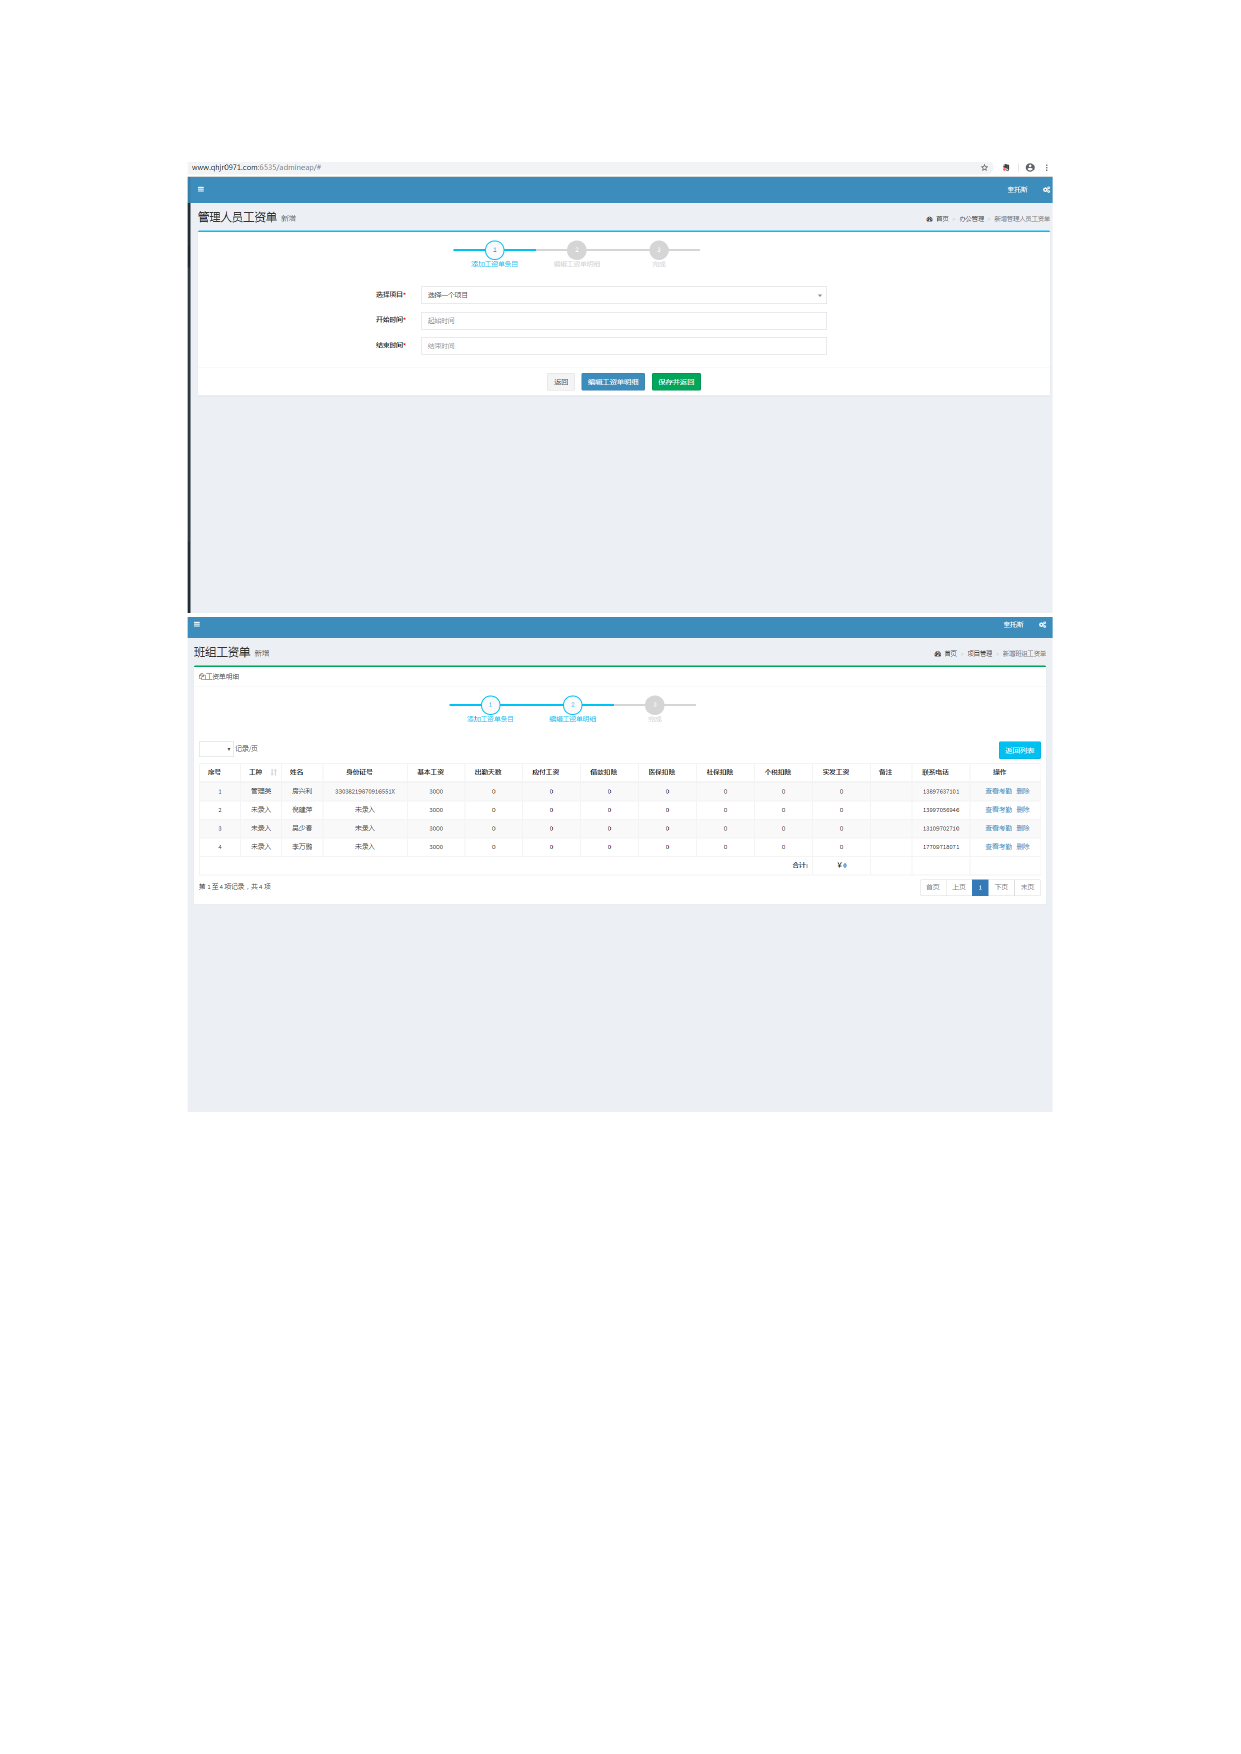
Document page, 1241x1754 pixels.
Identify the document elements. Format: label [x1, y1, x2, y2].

picture [187, 162, 1053, 613]
picture [187, 617, 1053, 1112]
